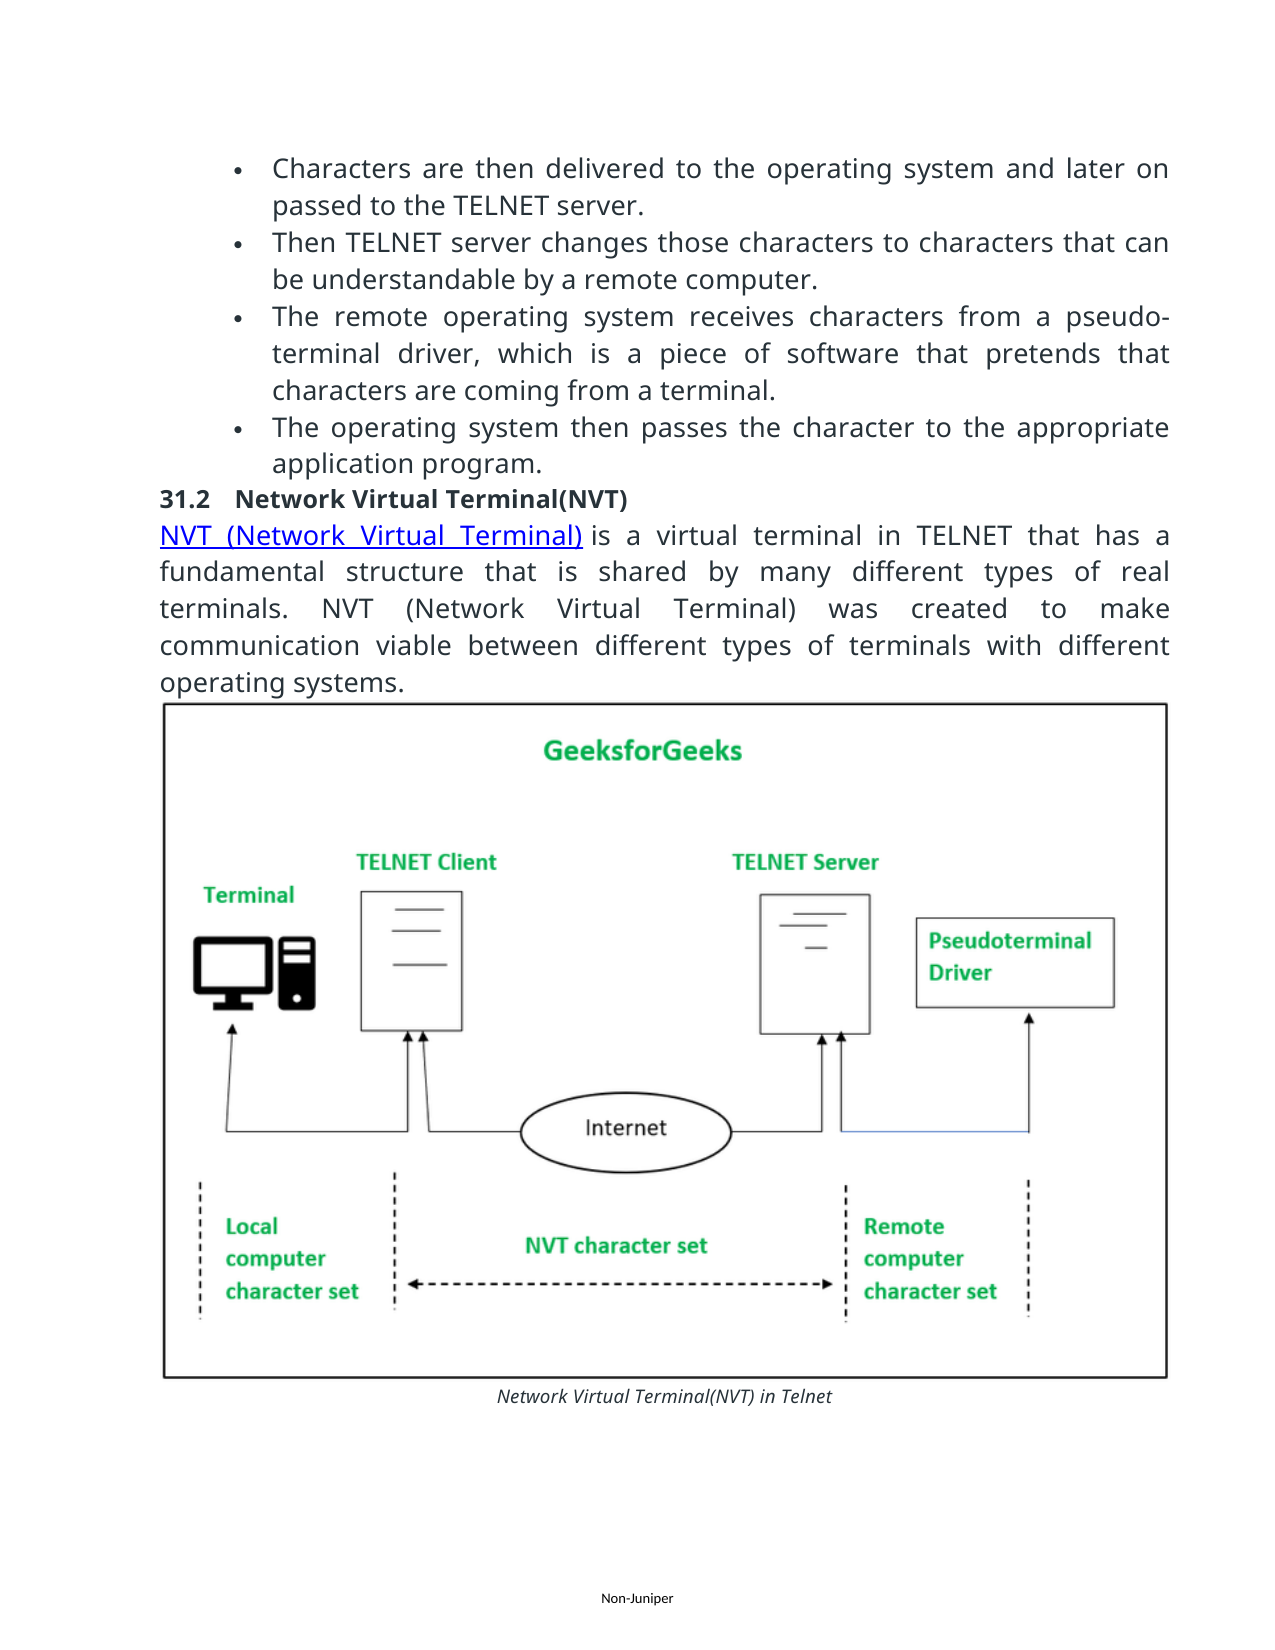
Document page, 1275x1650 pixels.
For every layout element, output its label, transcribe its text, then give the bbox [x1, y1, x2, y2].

text Network Virtual Terminal(NVT) in Telnet [159, 1383, 1172, 1408]
list Then TELNET server changes those characters to characters that can be understandable by a remote computer. [234, 224, 1172, 297]
picture [159, 700, 1172, 1383]
subtitle Network Virtual Terminal(NVT) [159, 482, 1172, 516]
list The operating system then passes the character to the appropriate application program. [234, 408, 1172, 482]
list The remote operating system receives characters from a pseudo-terminal driver, which is a piece of software that pretends that characters are coming from a terminal. [234, 297, 1172, 408]
list Characters are then delivered to the operating system and later on passed to the TELNET server. [234, 150, 1172, 224]
text NVT (Network Virtual Terminal) is a virtual terminal in TELNET that has a fundamental structure that is shared by many different types of real terminals. NVT (Network Virtual Terminal) was created to make communication viable between different types of terminals with different operating systems. [159, 516, 1172, 700]
